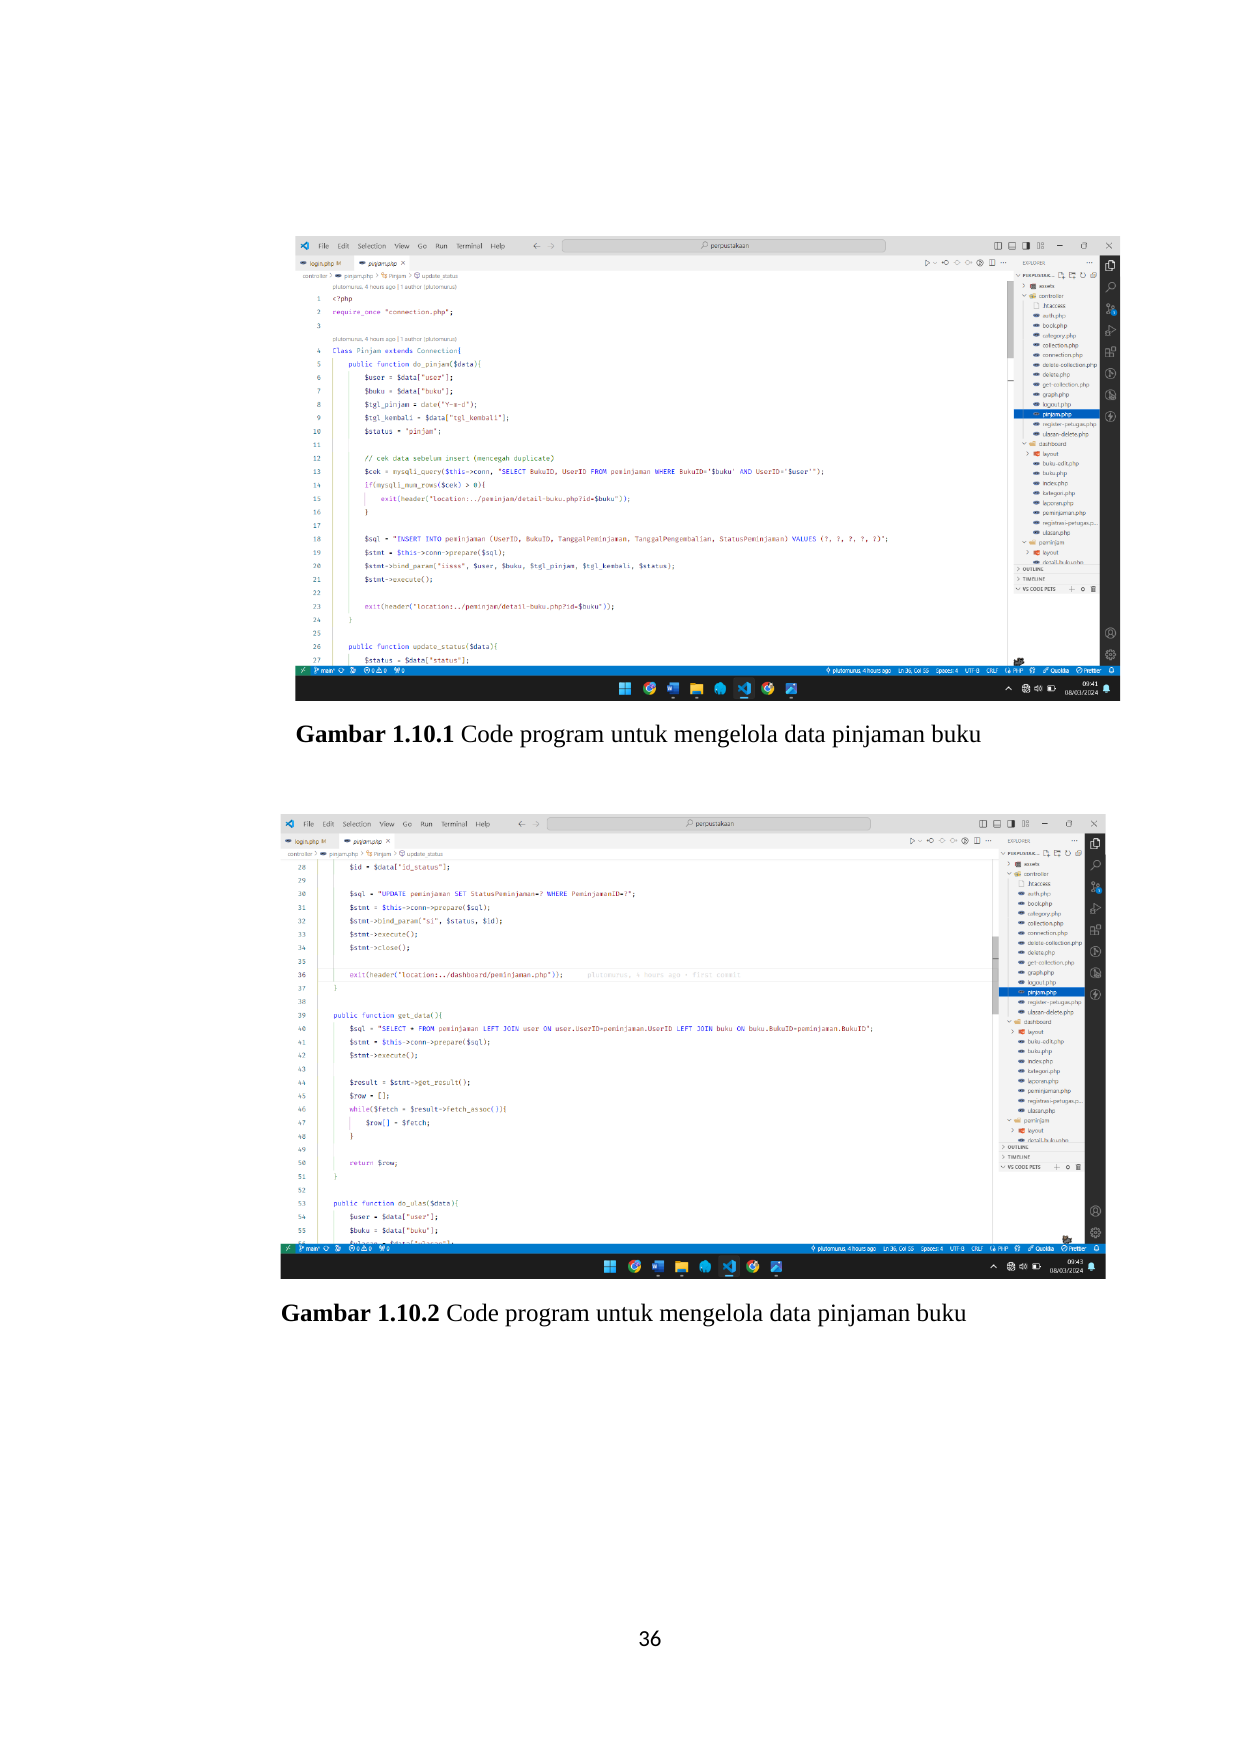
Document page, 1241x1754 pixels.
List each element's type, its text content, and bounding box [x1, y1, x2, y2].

text Gambar 1.10.2 Code program untuk mengelola data pinjaman buku [236, 1298, 1063, 1327]
picture [295, 236, 1121, 701]
text Gambar 1.10.1 Code program untuk mengelola data pinjaman buku [295, 719, 1063, 748]
picture [280, 814, 1106, 1279]
